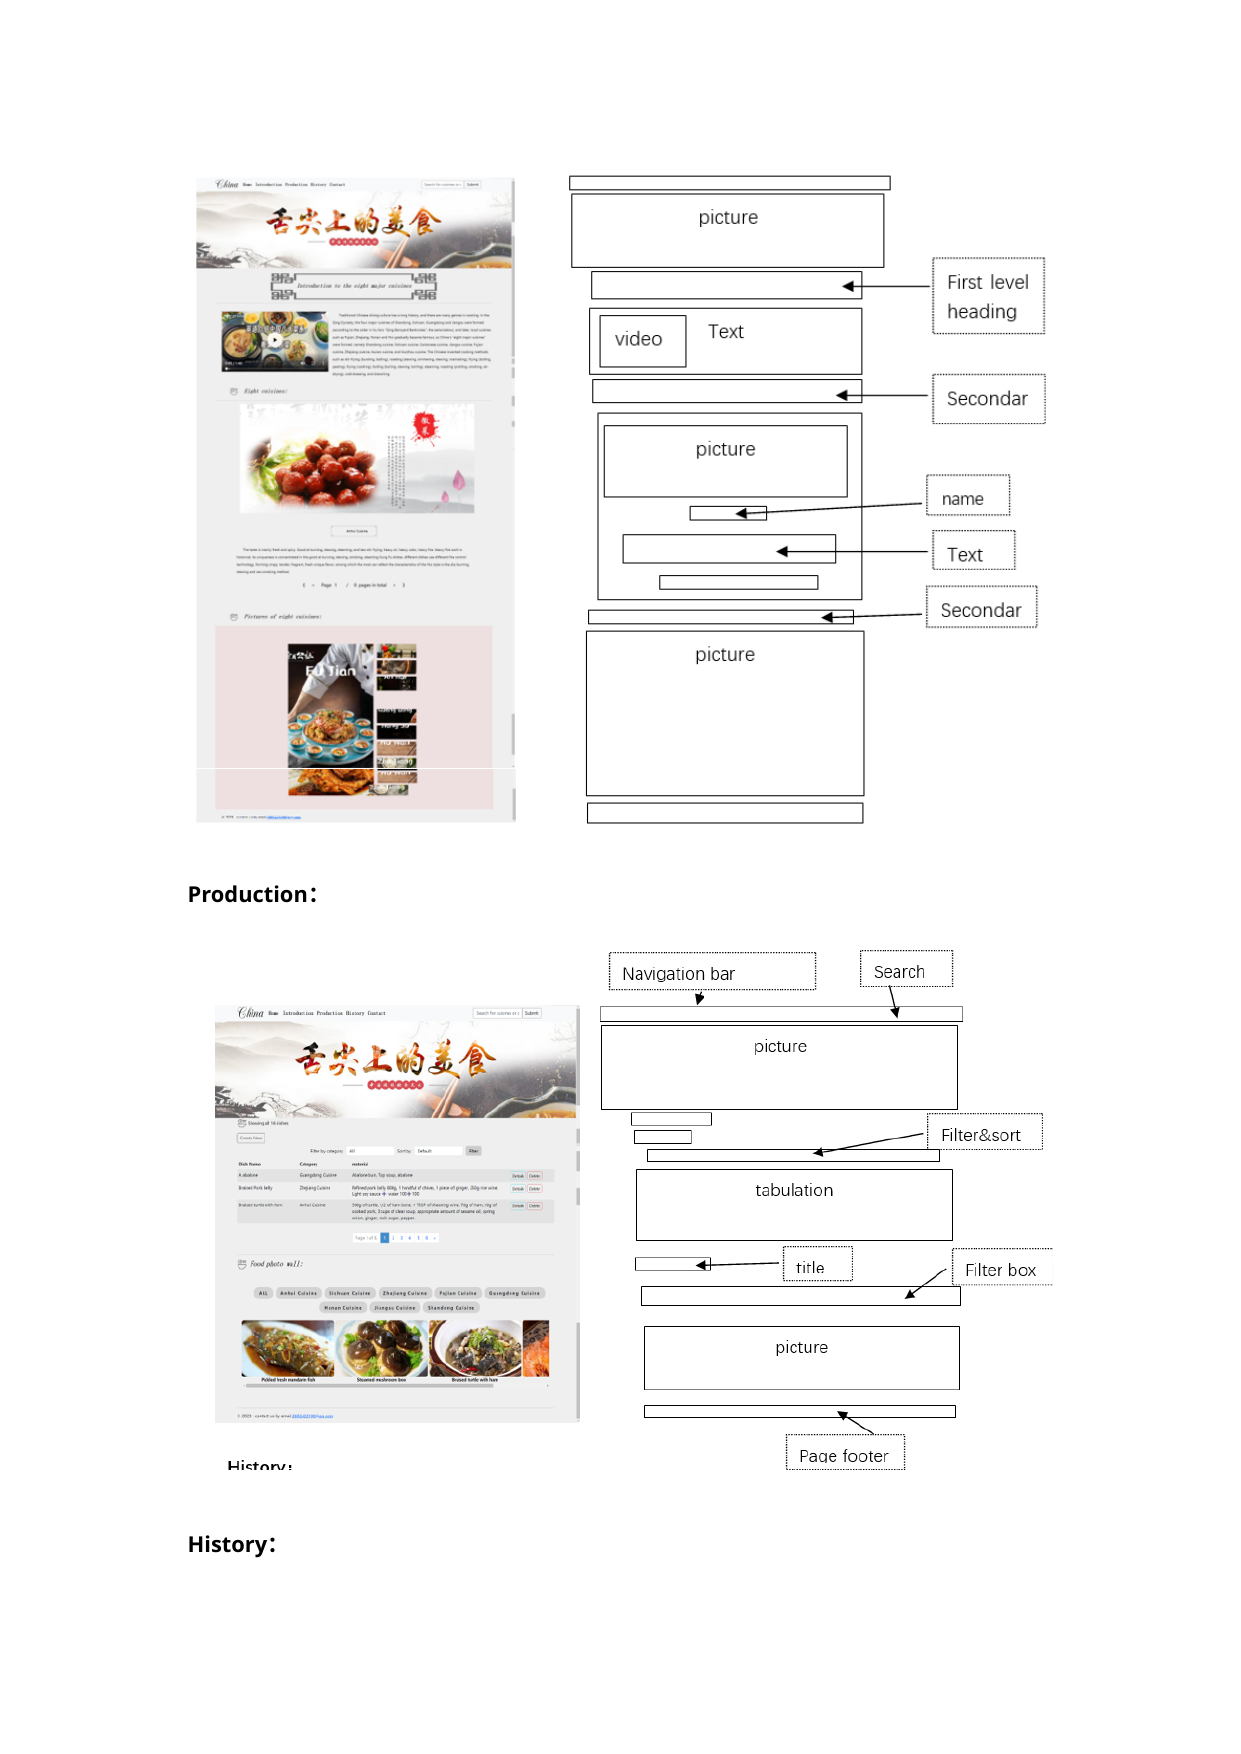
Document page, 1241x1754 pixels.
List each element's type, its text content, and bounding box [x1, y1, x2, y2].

subtitle Production： [187, 877, 1053, 909]
picture [187, 942, 1053, 1482]
picture [187, 1444, 315, 1470]
subtitle History： [187, 1527, 1053, 1559]
picture [187, 162, 1053, 877]
